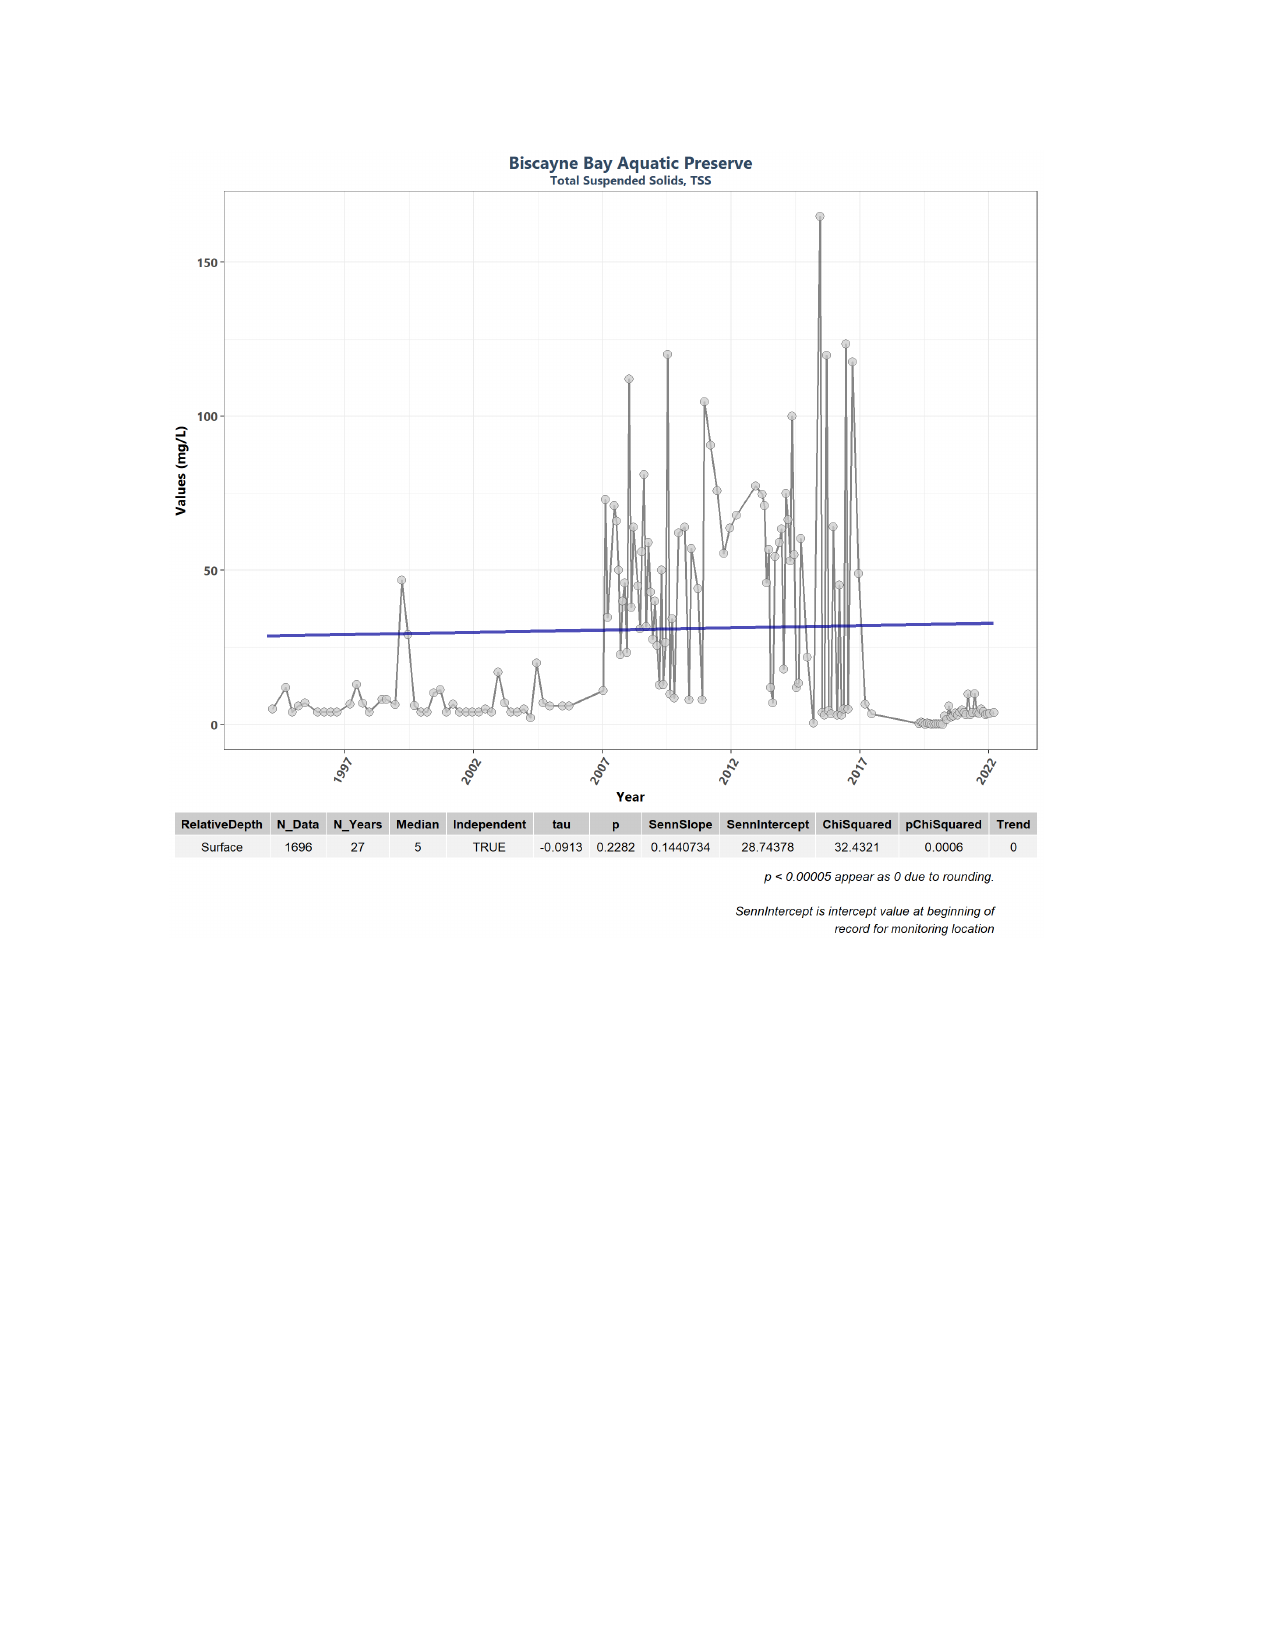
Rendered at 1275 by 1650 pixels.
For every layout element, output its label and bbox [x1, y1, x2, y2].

picture [168, 150, 1044, 938]
